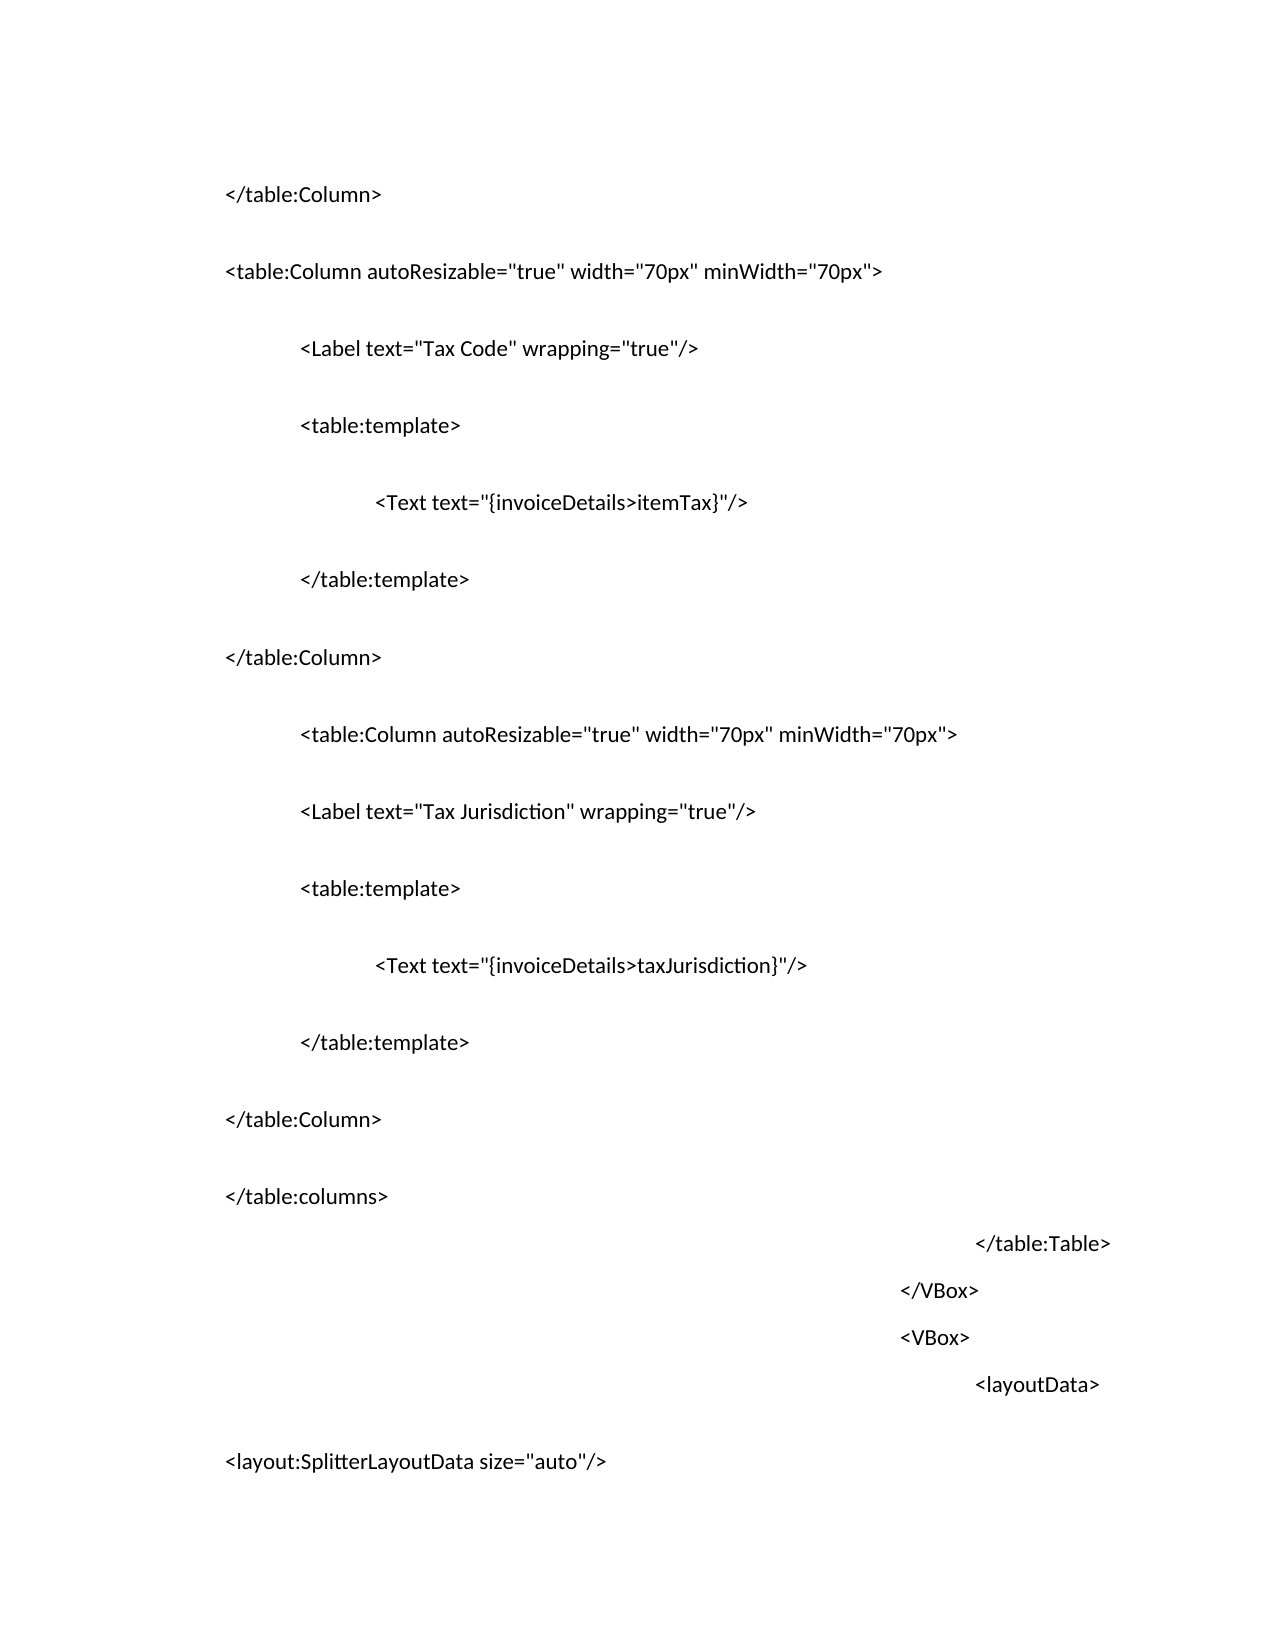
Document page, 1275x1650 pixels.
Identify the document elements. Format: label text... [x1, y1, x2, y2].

text </table:template> [150, 998, 1125, 1056]
text </table:Column> [150, 150, 1125, 208]
text </table:Column> [150, 1075, 1125, 1133]
text </table:Table> [150, 1229, 1125, 1257]
text <table:Column autoResizable="true" width="70px" minWidth="70px"> [150, 227, 1125, 285]
text </table:Column> [150, 612, 1125, 671]
text <Text text="{invoiceDetails>itemTax}"/> [150, 458, 1125, 517]
text <Label text="Tax Code" wrapping="true"/> [150, 304, 1125, 362]
text <Label text="Tax Jurisdiction" wrapping="true"/> [150, 767, 1125, 825]
text <Text text="{invoiceDetails>taxJurisdiction}"/> [150, 921, 1125, 979]
text <table:template> [150, 381, 1125, 439]
text <table:template> [150, 844, 1125, 902]
text <layout:SplitterLayoutData size="auto"/> [150, 1417, 1125, 1475]
text <layoutData> [150, 1370, 1125, 1398]
text <VBox> [150, 1323, 1125, 1351]
text </table:template> [150, 535, 1125, 594]
text </VBox> [150, 1276, 1125, 1304]
text <table:Column autoResizable="true" width="70px" minWidth="70px"> [150, 689, 1125, 748]
text </table:columns> [150, 1152, 1125, 1210]
